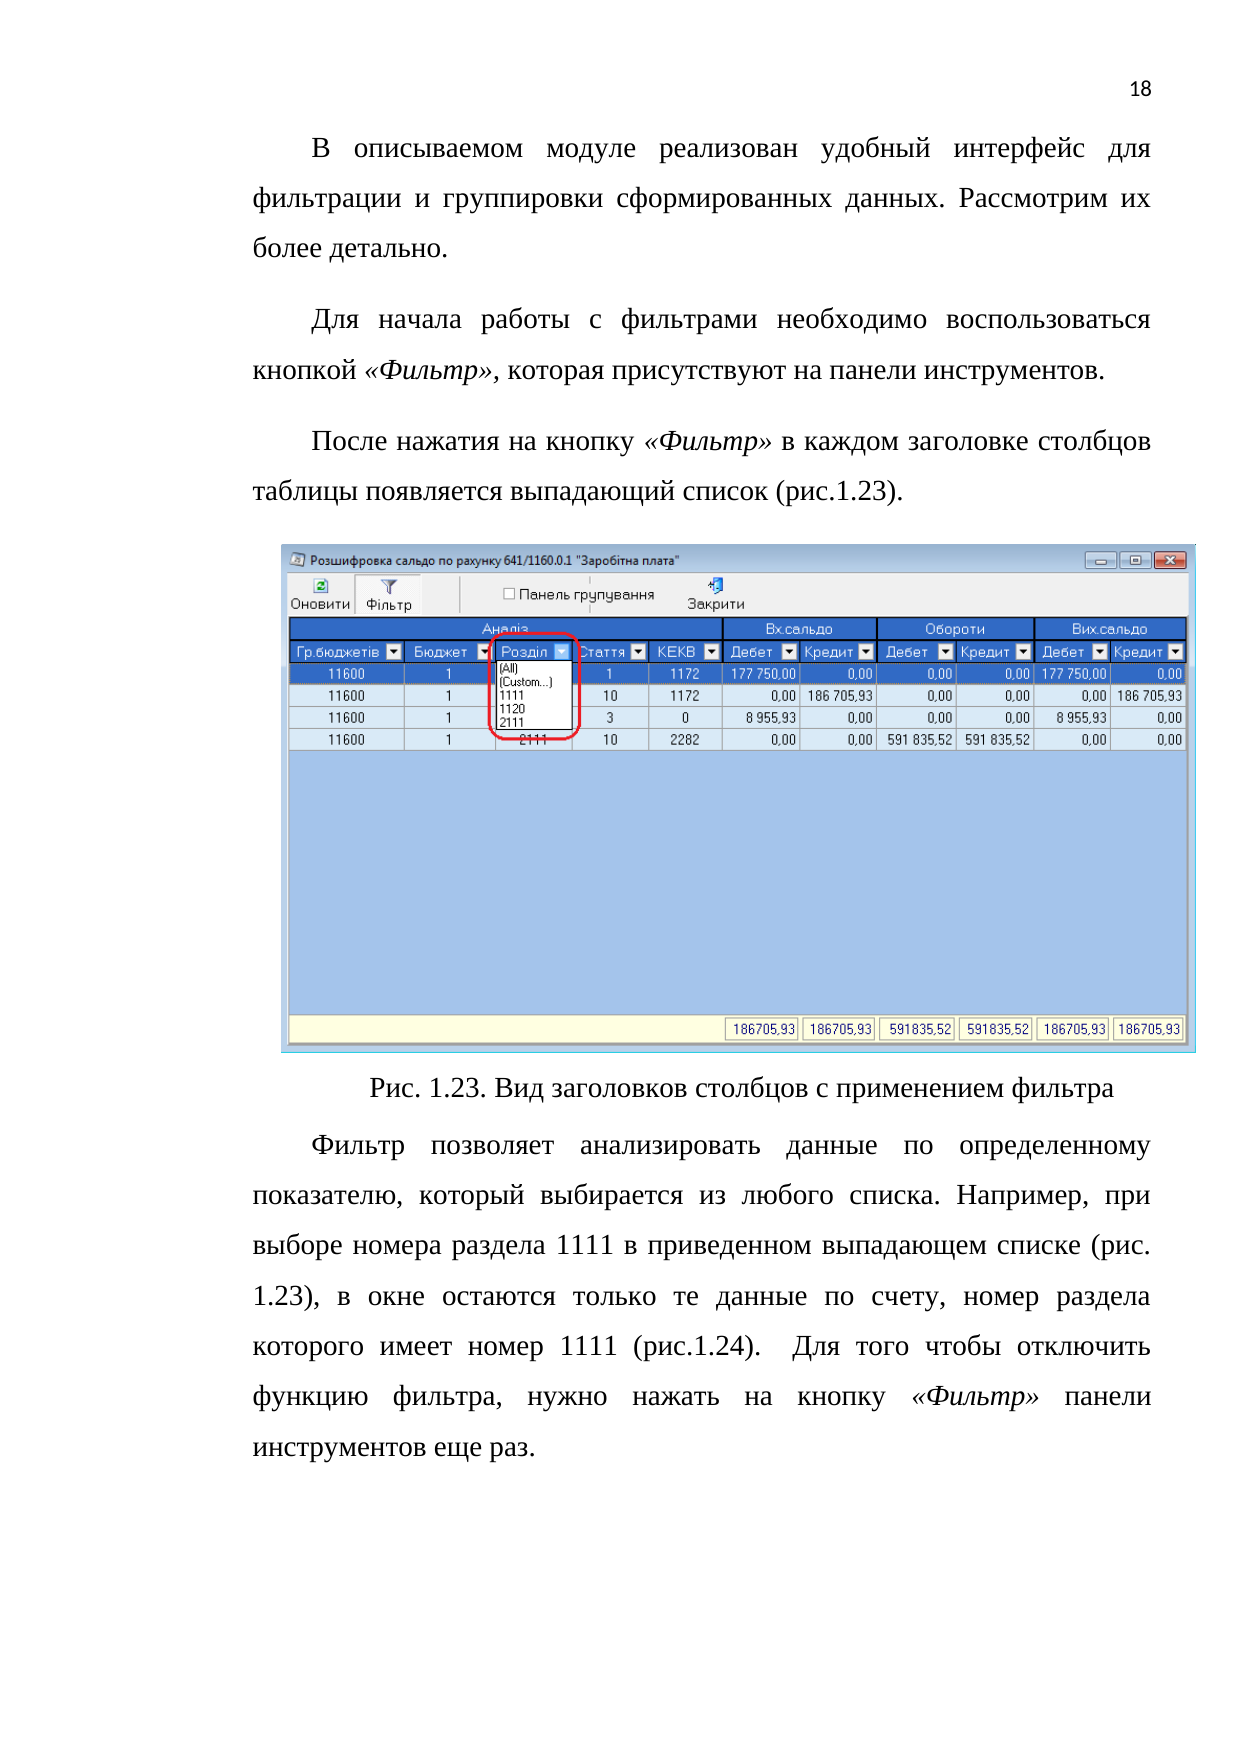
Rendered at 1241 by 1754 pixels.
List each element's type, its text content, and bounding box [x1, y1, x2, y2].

picture [281, 544, 1196, 1053]
text В описываемом модуле реализован удобный интерфейс для фильтрации и группировки сформированных данных. Рассмотрим их более детально. [252, 130, 1152, 264]
text После нажатия на кнопку «Фильтр» в каждом заголовке столбцов таблицы появляется выпадающий список (рис.1.23). [252, 423, 1152, 507]
text Для начала работы с фильтрами необходимо воспользоваться кнопкой «Фильтр», которая присутствуют на панели инструментов. [252, 302, 1152, 385]
text Фильтр позволяет анализировать данные по определенному показателю, который выбирается из любого списка. Например, при выборе номера раздела 1111 в приведенном выпадающем списке (рис. 1.23), в окне остаются только те данные по счету, номер раздела которого имеет номер 1111 (рис.1.24). Для того чтобы отключить функцию фильтра, нужно нажать на кнопку «Фильтр» панели инструментов еще раз. [252, 1127, 1152, 1462]
